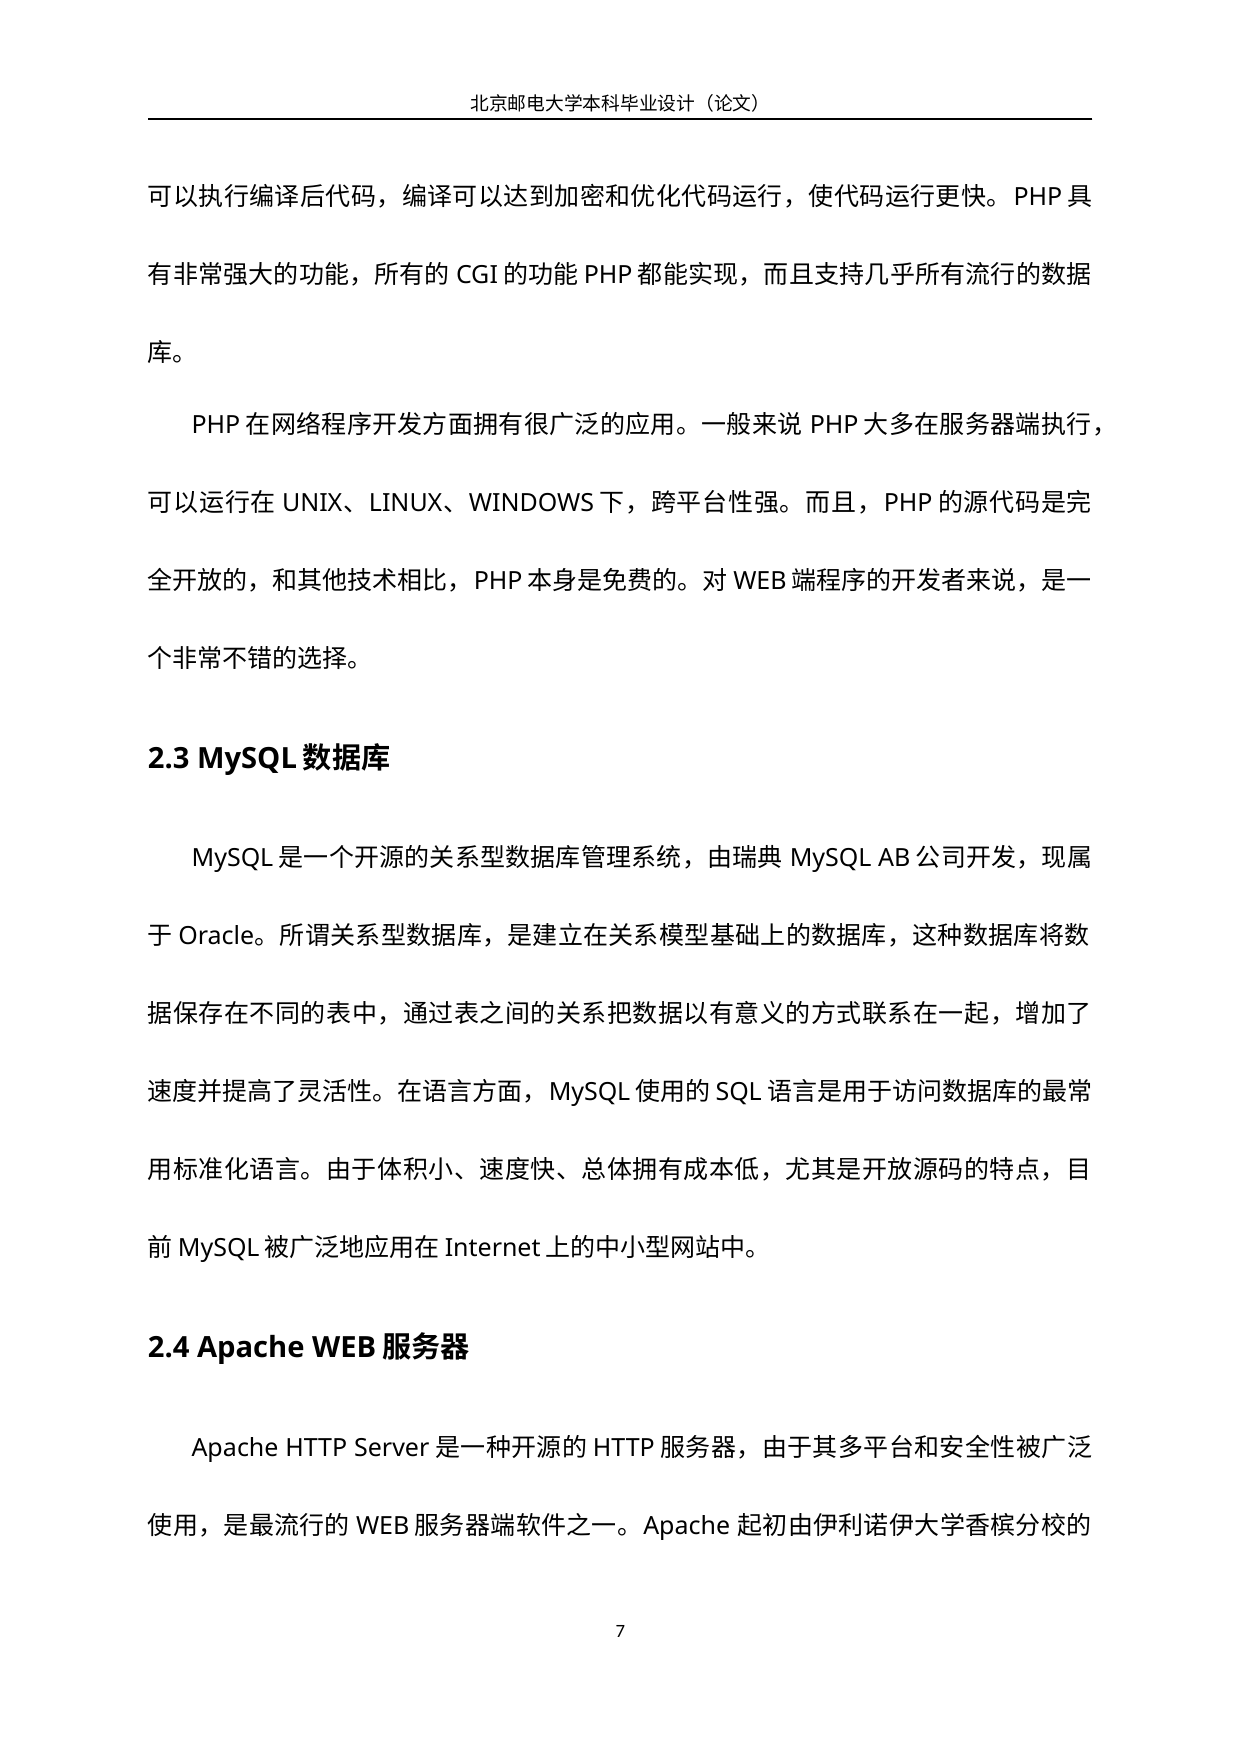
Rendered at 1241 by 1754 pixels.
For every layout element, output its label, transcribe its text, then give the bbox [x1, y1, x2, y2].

text MySQL是一个开源的关系型数据库管理系统，由瑞典MySQL AB公司开发，现属于Oracle。所谓关系型数据库，是建立在关系模型基础上的数据库，这种数据库将数据保存在不同的表中，通过表之间的关系把数据以有意义的方式联系在一起，增加了速度并提高了灵活性。在语言方面，MySQL使用的SQL语言是用于访问数据库的最常用标准化语言。由于体积小、速度快、总体拥有成本低，尤其是开放源码的特点，目前MySQL被广泛地应用在Internet上的中小型网站中。 [148, 823, 1092, 1278]
subtitle 2.3 MySQL数据库 [148, 723, 1092, 788]
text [148, 1413, 1092, 1556]
subtitle 2.4 Apache WEB服务器 [148, 1312, 1092, 1377]
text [148, 162, 1092, 383]
text PHP在网络程序开发方面拥有很广泛的应用。一般来说PHP大多在服务器端执行，可以运行在UNIX、LINUX、WINDOWS下，跨平台性强。而且，PHP的源代码是完全开放的，和其他技术相比，PHP本身是免费的。对WEB端程序的开发者来说，是一个非常不错的选择。 [148, 390, 1092, 689]
